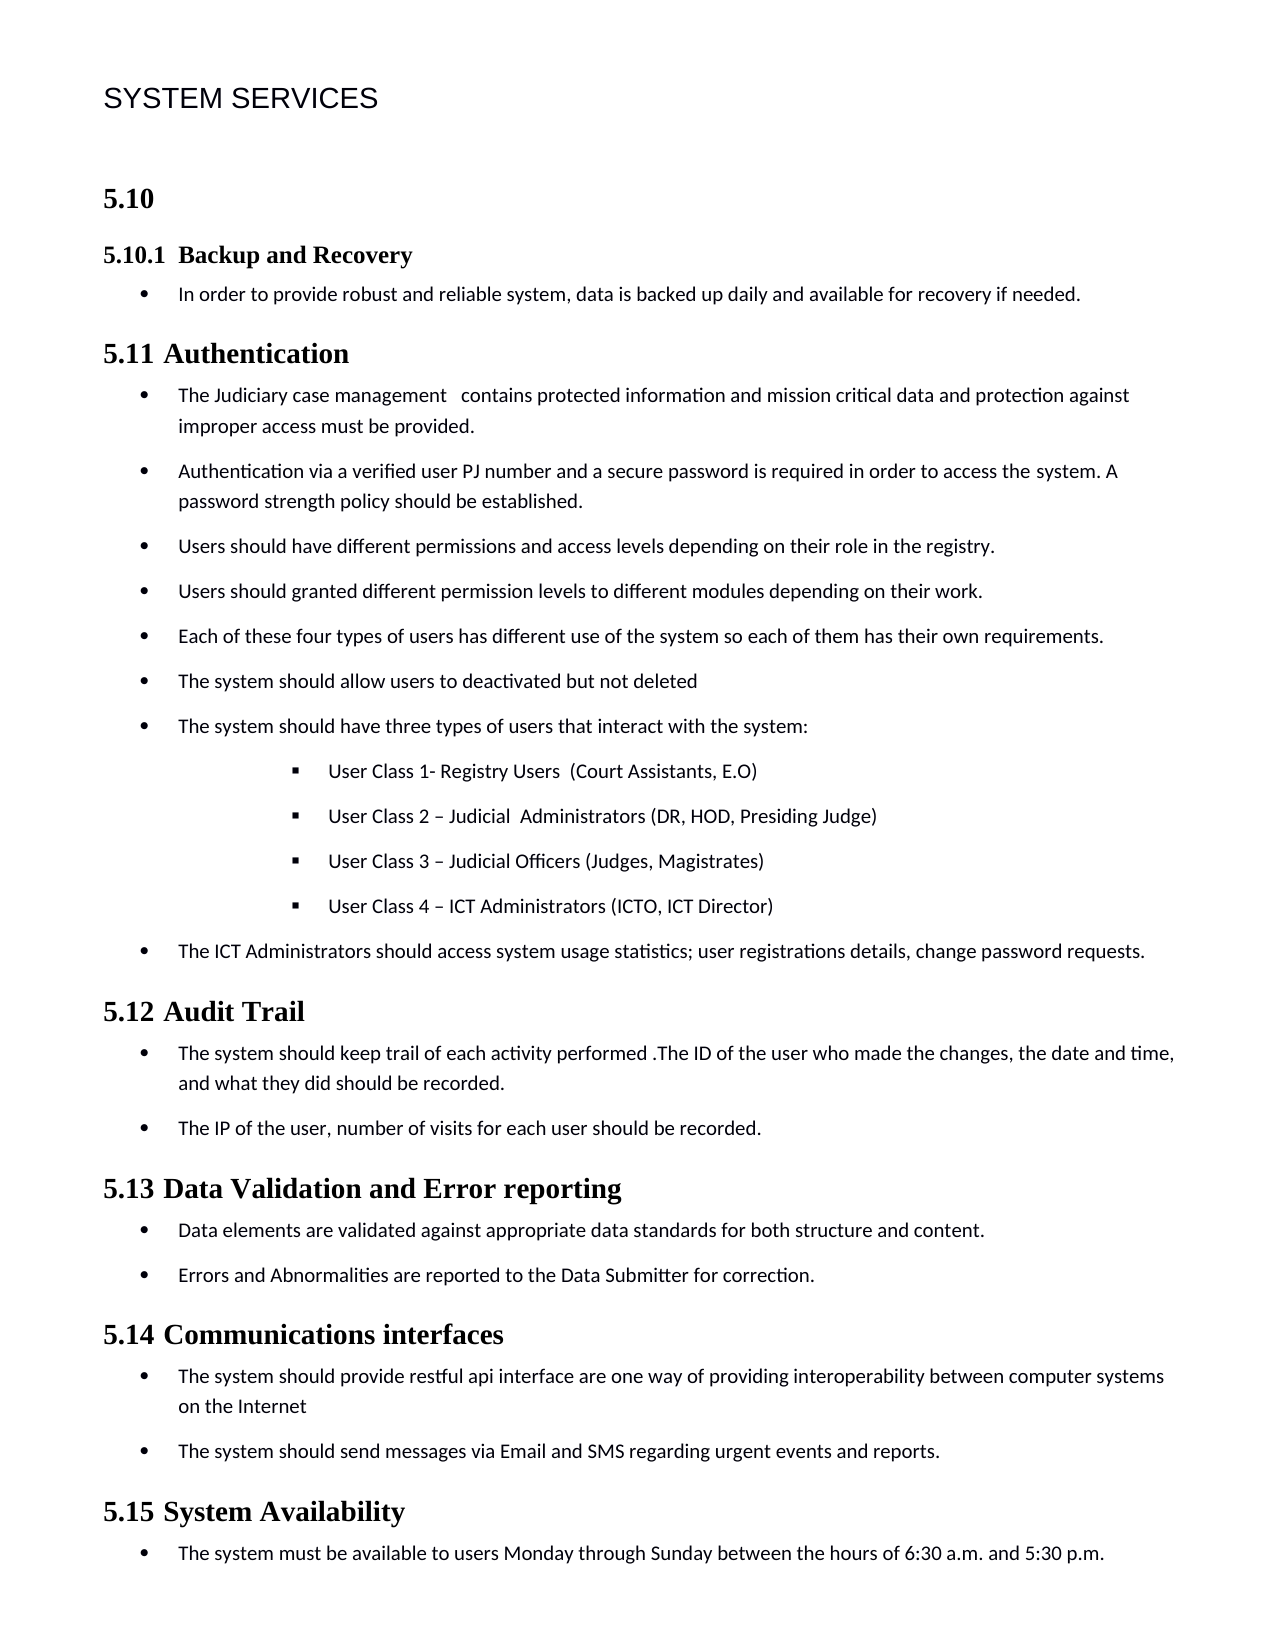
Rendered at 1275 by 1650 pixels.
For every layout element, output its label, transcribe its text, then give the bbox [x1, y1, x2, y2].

list Users should have different permissions and access levels depending on their role in the registry. [141, 533, 1191, 559]
subtitle Authentication [103, 337, 1191, 370]
list In order to provide robust and reliable system, data is backed up daily and available for recovery if needed. [141, 281, 1191, 307]
list The ICT Administrators should access system usage statistics; user registrations details, change password requests. [141, 938, 1191, 964]
list Each of these four types of users has different use of the system so each of them has their own requirements. [141, 623, 1191, 649]
list The system should have three types of users that interact with the system: [141, 713, 1191, 739]
subtitle Audit Trail [103, 994, 1191, 1027]
subtitle Communications interfaces [103, 1317, 1191, 1351]
list Errors and Abnormalities are reported to the Data Submitter for correction. [141, 1262, 1191, 1287]
subtitle Backup and Recovery [103, 240, 1191, 269]
list User Class 1- Registry Users (Court Assistants, E.O) [291, 758, 1191, 784]
list Authentication via a verified user PJ number and a secure password is required in order to access the system. A password strength policy should be established. [141, 458, 1191, 514]
list The Judiciary case management contains protected information and mission critical data and protection against improper access must be provided. [141, 383, 1191, 438]
list Data elements are validated against appropriate data standards for both structure and content. [141, 1217, 1191, 1242]
list The system should keep trail of each activity performed .The ID of the user who made the changes, the date and time, and what they did should be recorded. [141, 1040, 1191, 1096]
subtitle System Availability [103, 1494, 1191, 1528]
list The system must be available to users Monday through Sunday between the hours of 6:30 a.m. and 5:30 p.m. [141, 1540, 1191, 1566]
list The IP of the user, number of visits for each user should be recorded. [141, 1115, 1191, 1141]
list User Class 4 – ICT Administrators (ICTO, ICT Director) [291, 893, 1191, 919]
subtitle Data Validation and Error reporting [103, 1171, 1191, 1204]
list User Class 2 – Judicial Administrators (DR, HOD, Presiding Judge) [291, 803, 1191, 829]
list Users should granted different permission levels to different modules depending on their work. [141, 578, 1191, 604]
list The system should send messages via Email and SMS regarding urgent events and reports. [141, 1439, 1191, 1464]
list The system should allow users to deactivated but not deleted [141, 668, 1191, 694]
subtitle SYSTEM SERVICES [103, 81, 1191, 115]
list The system should provide restful api interface are one way of providing interoperability between computer systems on the Internet [141, 1363, 1191, 1419]
list User Class 3 – Judicial Officers (Judges, Magistrates) [291, 848, 1191, 874]
